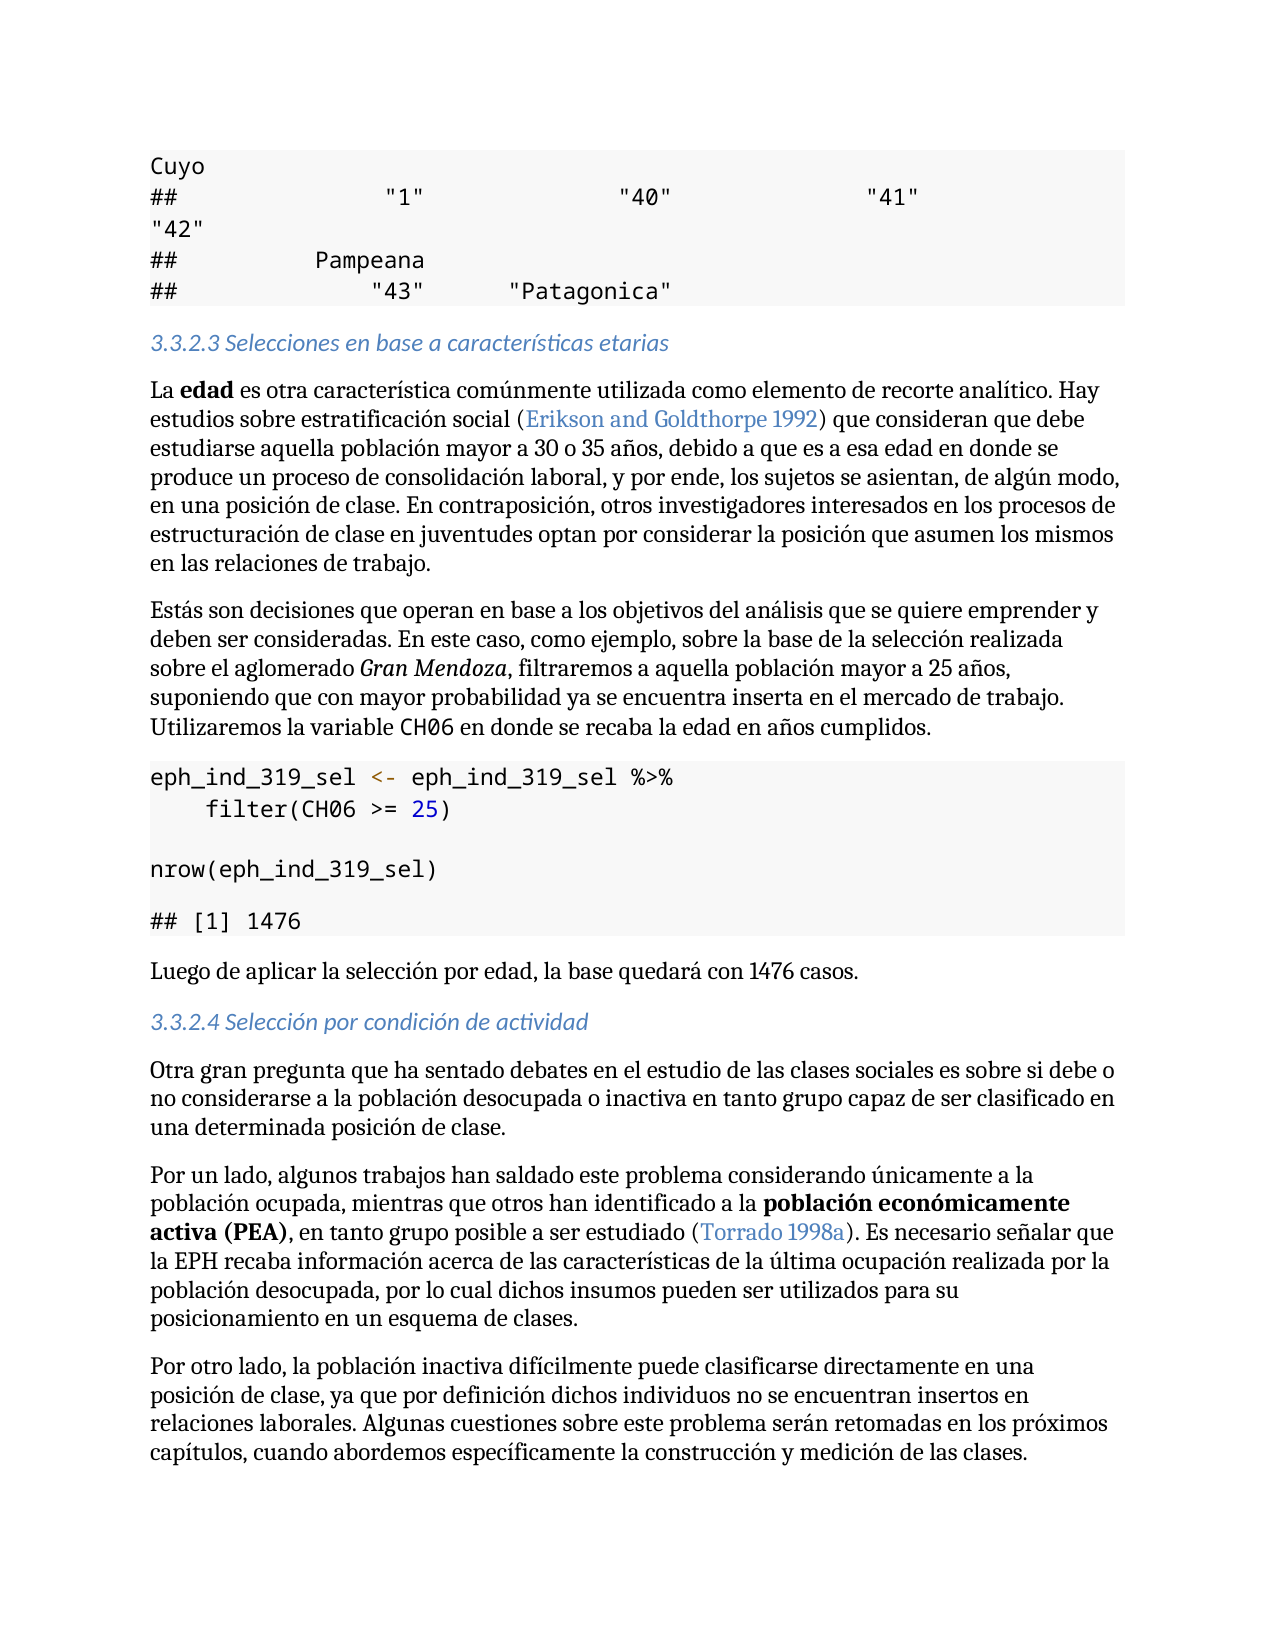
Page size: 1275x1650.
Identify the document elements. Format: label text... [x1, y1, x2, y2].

text Otra gran pregunta que ha sentado debates en el estudio de las clases sociales es sobre si debe o no considerarse a la población desocupada o inactiva en tanto grupo capaz de ser clasificado en una determinada posición de clase. [150, 1056, 1125, 1142]
text Por otro lado, la población inactiva difícilmente puede clasificarse directamente en una posición de clase, ya que por definición dichos individuos no se encuentran insertos en relaciones laborales. Algunas cuestiones sobre este problema serán retomadas en los próximos capítulos, cuando abordemos específicamente la construcción y medición de las clases. [150, 1352, 1125, 1467]
text Luego de aplicar la selección por edad, la base quedará con 1476 casos. [150, 957, 1125, 986]
text Estás son decisiones que operan en base a los objetivos del análisis que se quiere emprender y deben ser consideradas. En este caso, como ejemplo, sobre la base de la selección realizada sobre el aglomerado Gran Mendoza, filtraremos a aquella población mayor a 25 años, suponiendo que con mayor probabilidad ya se encuentra inserta en el mercado de trabajo. Utilizaremos la variable CH06 en donde se recaba la edad en años cumplidos. [150, 596, 1125, 743]
subtitle 3.3.2.4 Selección por condición de actividad [150, 1006, 1125, 1037]
text eph_ind_319_sel <- eph_ind_319_sel %>% filter(CH06 >= 25) nrow(eph_ind_319_sel) [150, 761, 1125, 884]
subtitle 3.3.2.3 Selecciones en base a características etarias [150, 327, 1125, 358]
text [150, 150, 1125, 306]
text ## [1] 1476 [150, 905, 1125, 936]
text Por un lado, algunos trabajos han saldado este problema considerando únicamente a la población ocupada, mientras que otros han identificado a la población económicamente activa (PEA), en tanto grupo posible a ser estudiado (Torrado 1998a). Es necesario señalar que la EPH recaba información acerca de las características de la última ocupación realizada por la población desocupada, por lo cual dichos insumos pueden ser utilizados para su posicionamiento en un esquema de clases. [150, 1161, 1125, 1333]
text La edad es otra característica comúnmente utilizada como elemento de recorte analítico. Hay estudios sobre estratificación social (Erikson and Goldthorpe 1992) que consideran que debe estudiarse aquella población mayor a 30 o 35 años, debido a que es a esa edad en donde se produce un proceso de consolidación laboral, y por ende, los sujetos se asientan, de algún modo, en una posición de clase. En contraposición, otros investigadores interesados en los procesos de estructuración de clase en juventudes optan por considerar la posición que asumen los mismos en las relaciones de trabajo. [150, 376, 1125, 578]
